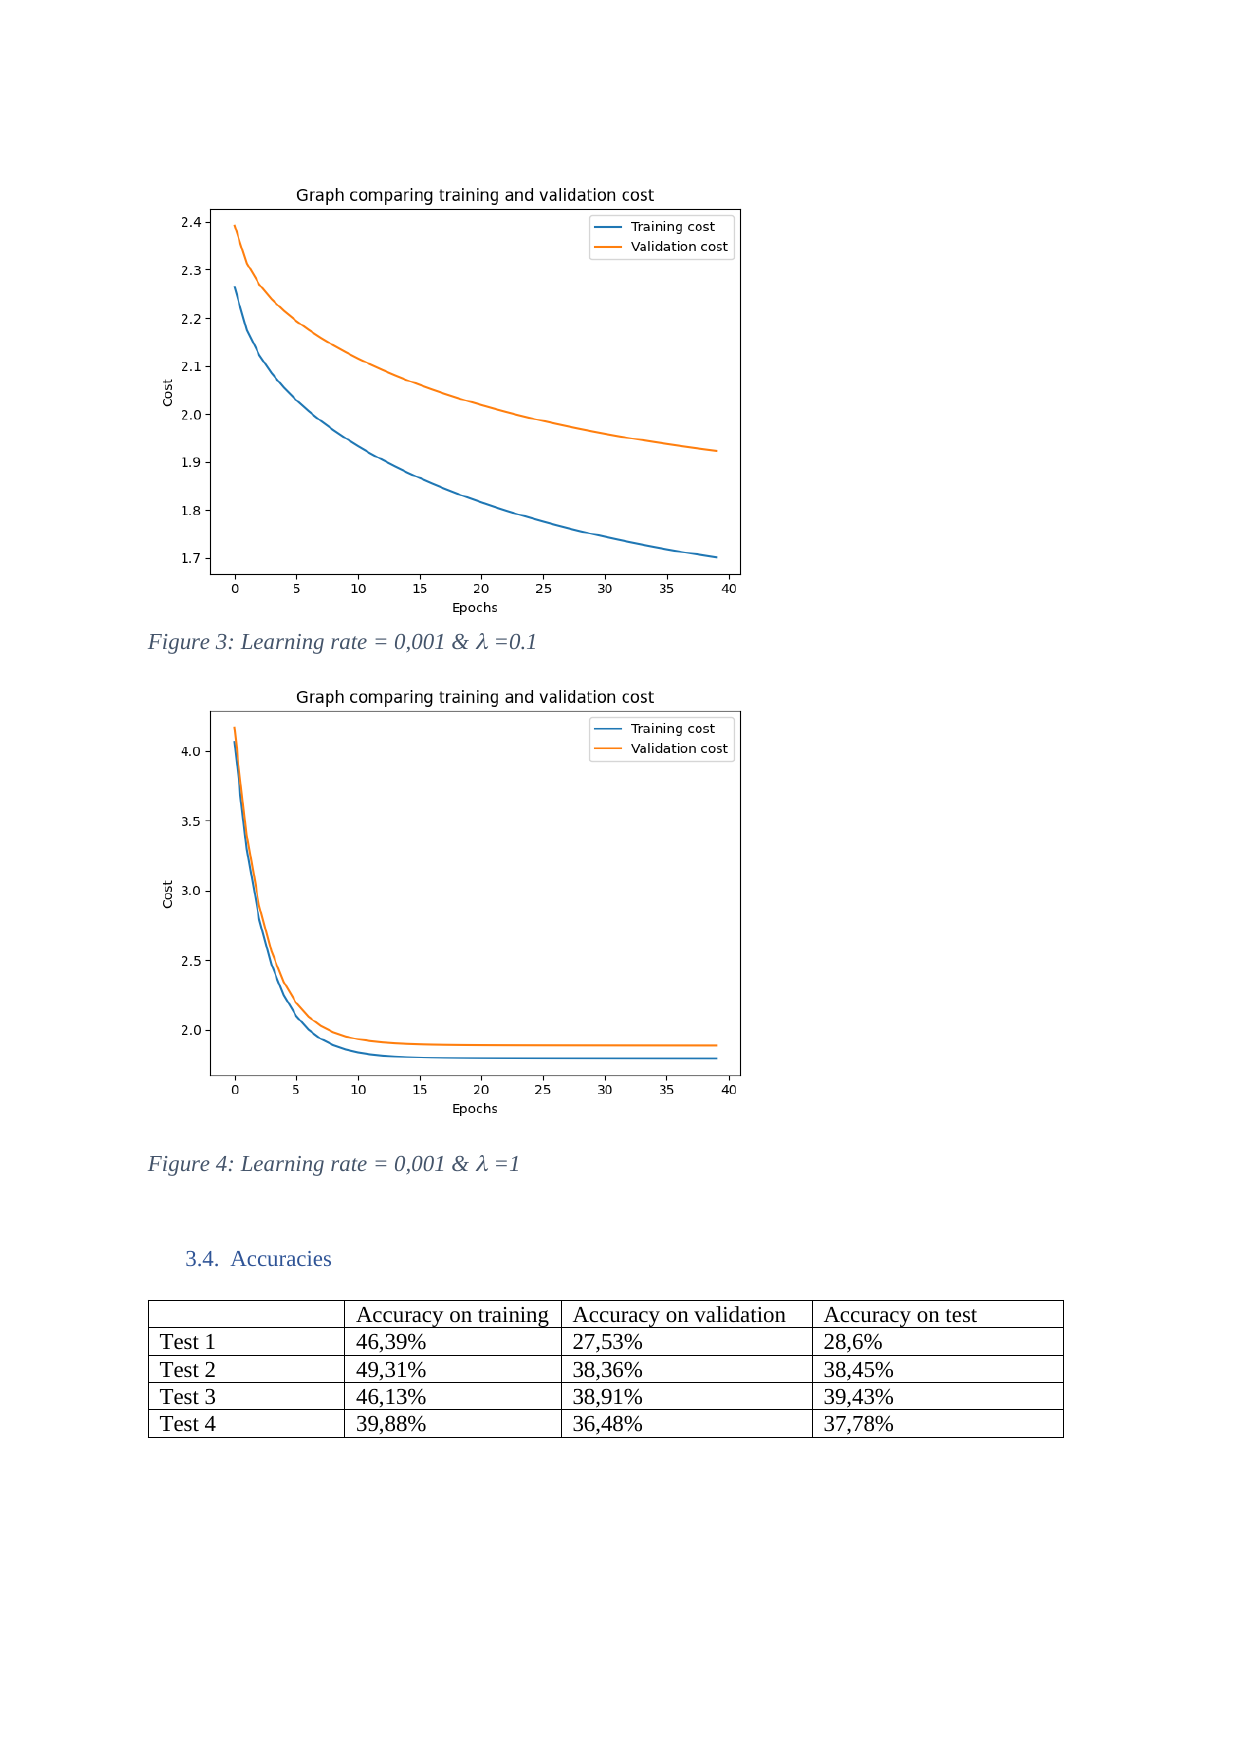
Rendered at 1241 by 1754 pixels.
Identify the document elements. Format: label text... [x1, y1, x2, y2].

table_cell Test 4 [149, 1410, 344, 1437]
text Figure 3: Learning rate = 0,001 & =0.1 [148, 628, 1093, 654]
subtitle Accuracies [185, 1245, 1093, 1271]
table_cell 36,48% [562, 1410, 812, 1437]
table_cell 46,13% [345, 1383, 561, 1409]
table_cell 28,6% [813, 1328, 1063, 1354]
table_header Accuracy on validation [562, 1301, 812, 1327]
table_cell Test 1 [149, 1328, 344, 1354]
table_cell 27,53% [562, 1328, 812, 1354]
picture [147, 675, 754, 1130]
table_cell 46,39% [345, 1328, 561, 1354]
table_cell Test 2 [149, 1356, 344, 1382]
table_cell 38,45% [813, 1356, 1063, 1382]
text Figure 4: Learning rate = 0,001 & =1 [148, 1150, 1093, 1177]
table_cell 39,88% [345, 1410, 561, 1437]
table_header Accuracy on test [813, 1301, 1063, 1327]
table_cell 38,36% [562, 1356, 812, 1382]
table_cell 38,91% [562, 1383, 812, 1409]
table_cell Test 3 [149, 1383, 344, 1409]
table_header Accuracy on training [345, 1301, 561, 1327]
table_cell 39,43% [813, 1383, 1063, 1409]
picture [147, 173, 754, 629]
table_cell 49,31% [345, 1356, 561, 1382]
table_header [149, 1301, 344, 1327]
table_cell 37,78% [813, 1410, 1063, 1437]
